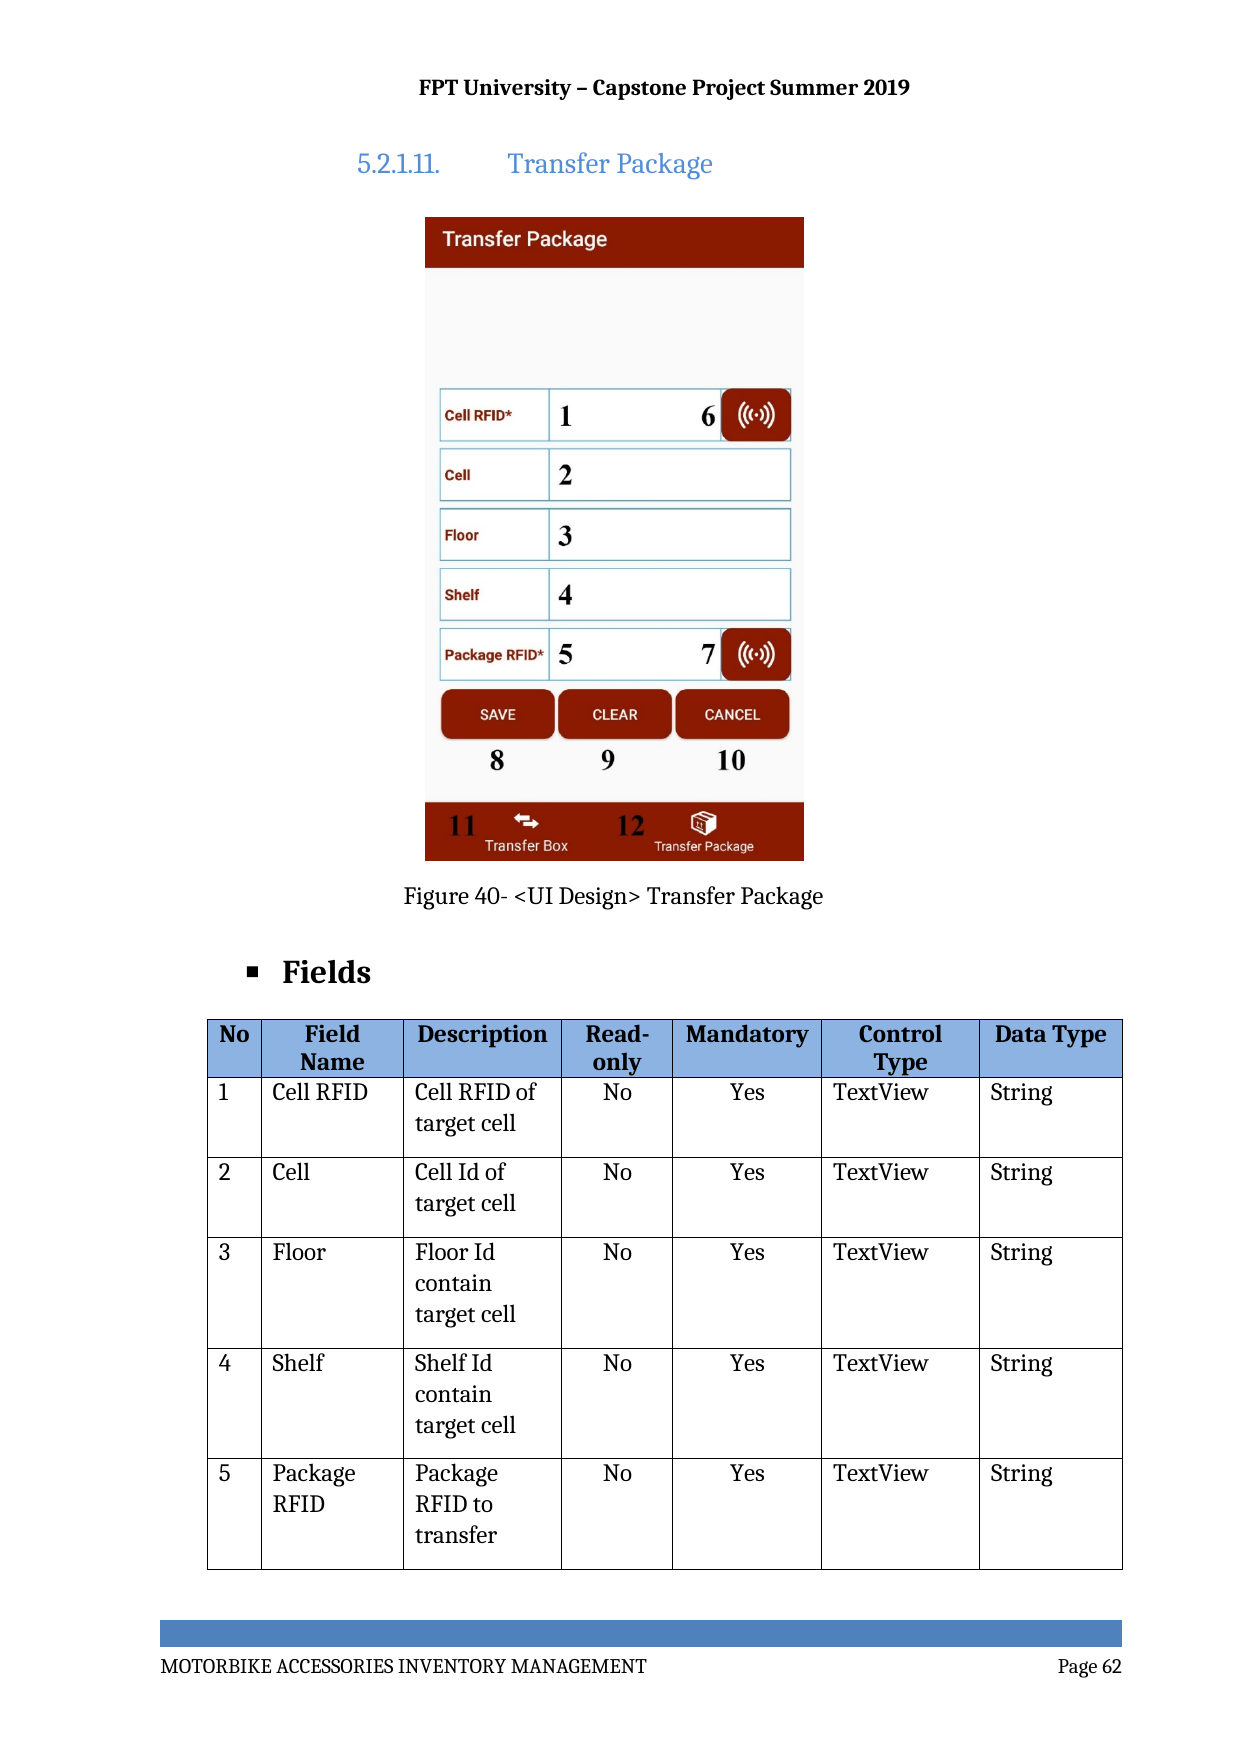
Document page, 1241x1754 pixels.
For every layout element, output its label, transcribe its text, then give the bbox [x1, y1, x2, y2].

table_cell Cell RFID [262, 1078, 403, 1157]
table_header Mandatory [673, 1020, 821, 1077]
table_cell No [562, 1459, 672, 1569]
table_cell String [980, 1078, 1122, 1157]
table_cell Shelf [262, 1349, 403, 1458]
table_cell Yes [673, 1349, 821, 1458]
table_cell 4 [208, 1349, 261, 1458]
table_cell 1 [208, 1078, 261, 1157]
table_cell TextView [822, 1459, 979, 1569]
table_header Control Type [822, 1020, 979, 1077]
table_cell String [980, 1459, 1122, 1569]
table_cell Yes [673, 1078, 821, 1157]
table_header Description [404, 1020, 561, 1077]
table_cell No [562, 1078, 672, 1157]
table_cell TextView [822, 1158, 979, 1237]
subtitle Transfer Package [357, 147, 1122, 181]
table_cell 5 [208, 1459, 261, 1569]
picture [425, 217, 804, 861]
table_cell Floor Id contain target cell [404, 1238, 561, 1347]
table_cell No [562, 1238, 672, 1347]
table_header Data Type [980, 1020, 1122, 1077]
table_cell Floor [262, 1238, 403, 1347]
table_cell Shelf Id contain target cell [404, 1349, 561, 1458]
table_cell TextView [822, 1078, 979, 1157]
table_cell String [980, 1349, 1122, 1458]
table_cell 2 [208, 1158, 261, 1237]
table_header No [208, 1020, 261, 1077]
table_cell TextView [822, 1238, 979, 1347]
table_cell 3 [208, 1238, 261, 1347]
table_header Field Name [262, 1020, 403, 1077]
table_cell Cell [262, 1158, 403, 1237]
table_cell Yes [673, 1238, 821, 1347]
list Fields [244, 954, 1122, 992]
table_header Read-only [562, 1020, 672, 1077]
table_cell Yes [673, 1158, 821, 1237]
table_cell TextView [822, 1349, 979, 1458]
table_cell Cell Id of target cell [404, 1158, 561, 1237]
table_cell Package RFID to transfer [404, 1459, 561, 1569]
table_cell Yes [673, 1459, 821, 1569]
table_cell No [562, 1158, 672, 1237]
table_cell String [980, 1238, 1122, 1347]
table_cell Cell RFID of target cell [404, 1078, 561, 1157]
table_cell Package RFID [262, 1459, 403, 1569]
table_cell String [980, 1158, 1122, 1237]
table_cell No [562, 1349, 672, 1458]
